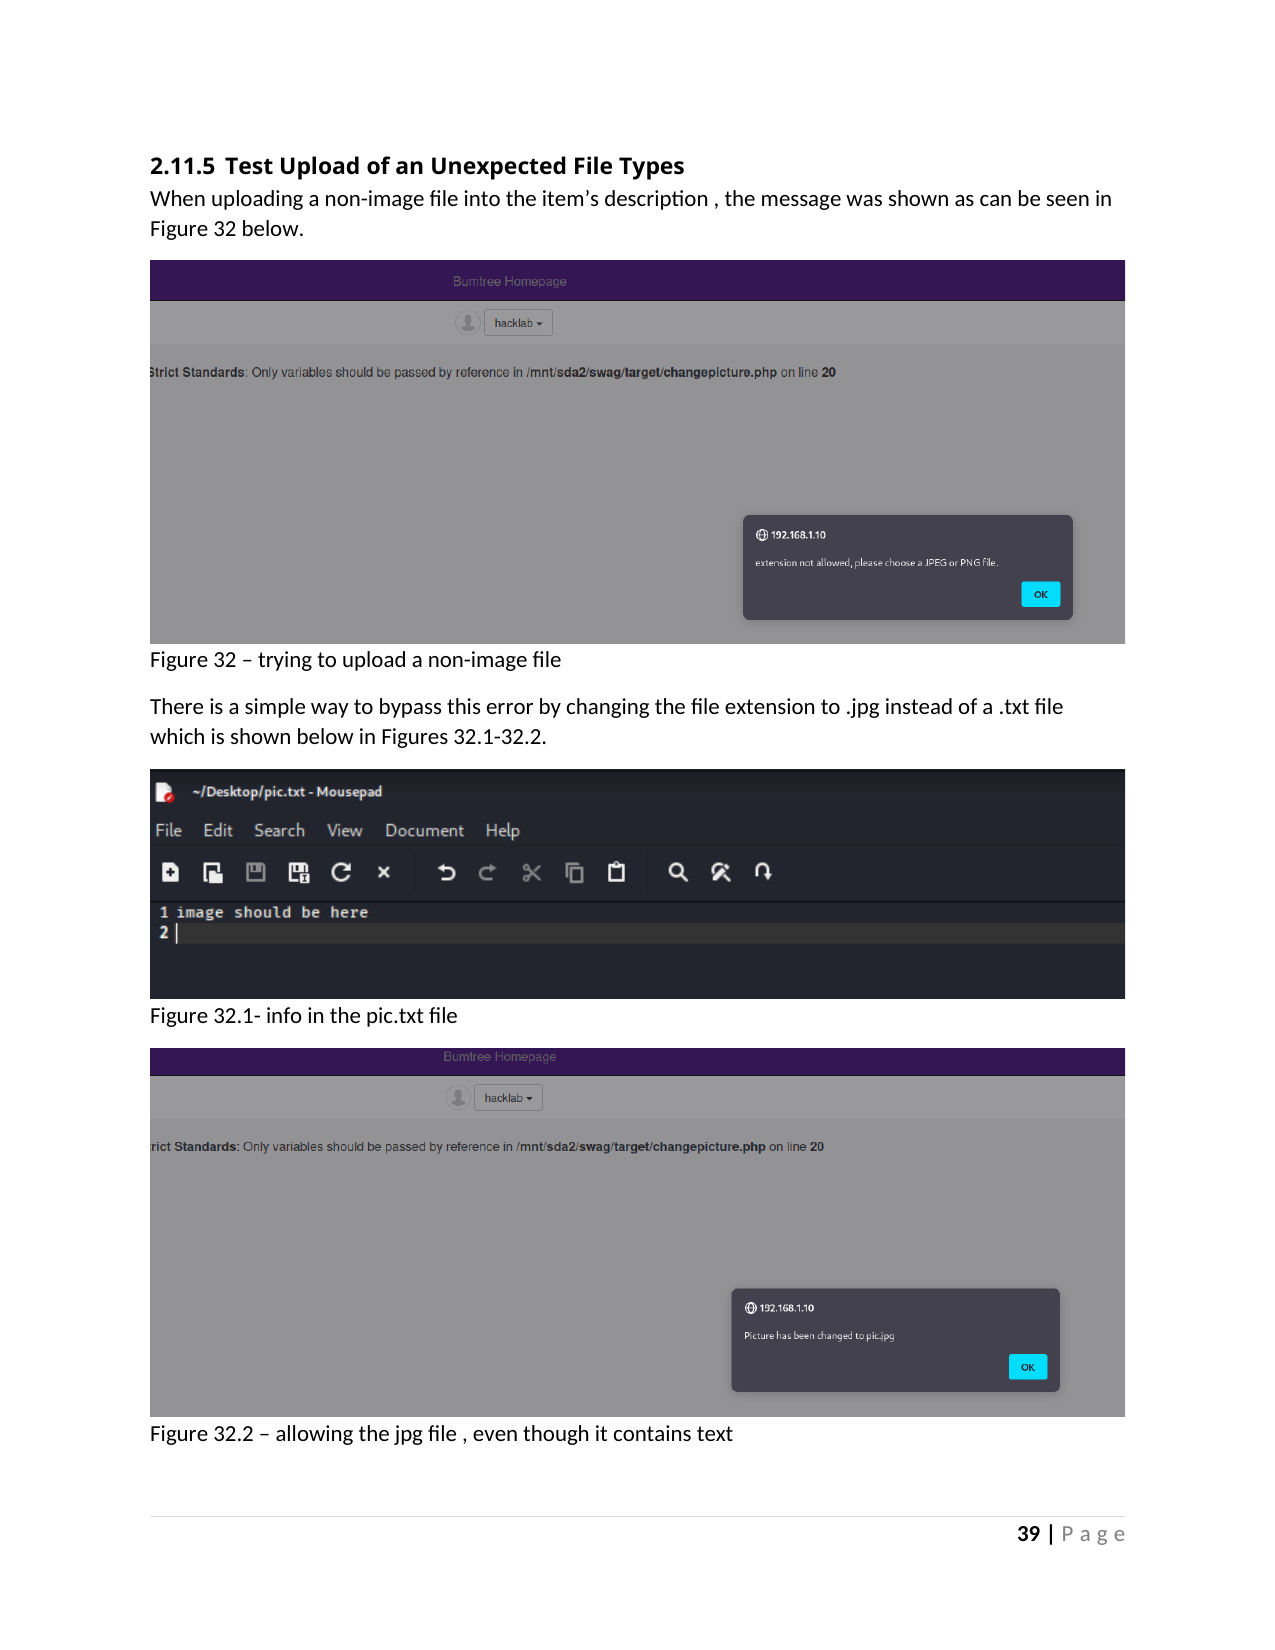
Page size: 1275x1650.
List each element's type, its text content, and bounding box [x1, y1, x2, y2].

text When uploading a non-image file into the item’s description , the message was shown as can be seen in Figure 32 below. [150, 184, 1125, 242]
picture [150, 260, 1125, 644]
subtitle Test Upload of an Unexpected File Types [150, 150, 1125, 181]
picture [150, 1048, 1125, 1417]
text Figure 32.1- info in the pic.txt file [150, 999, 1125, 1029]
picture [150, 769, 1125, 999]
text Figure 32.2 – allowing the jpg file , even though it contains text [150, 1417, 1125, 1447]
text There is a simple way to bypass this error by changing the file extension to .jpg instead of a .txt file which is shown below in Figures 32.1-32.2. [150, 692, 1125, 751]
text Figure 32 – trying to upload a non-image file [150, 644, 1125, 673]
